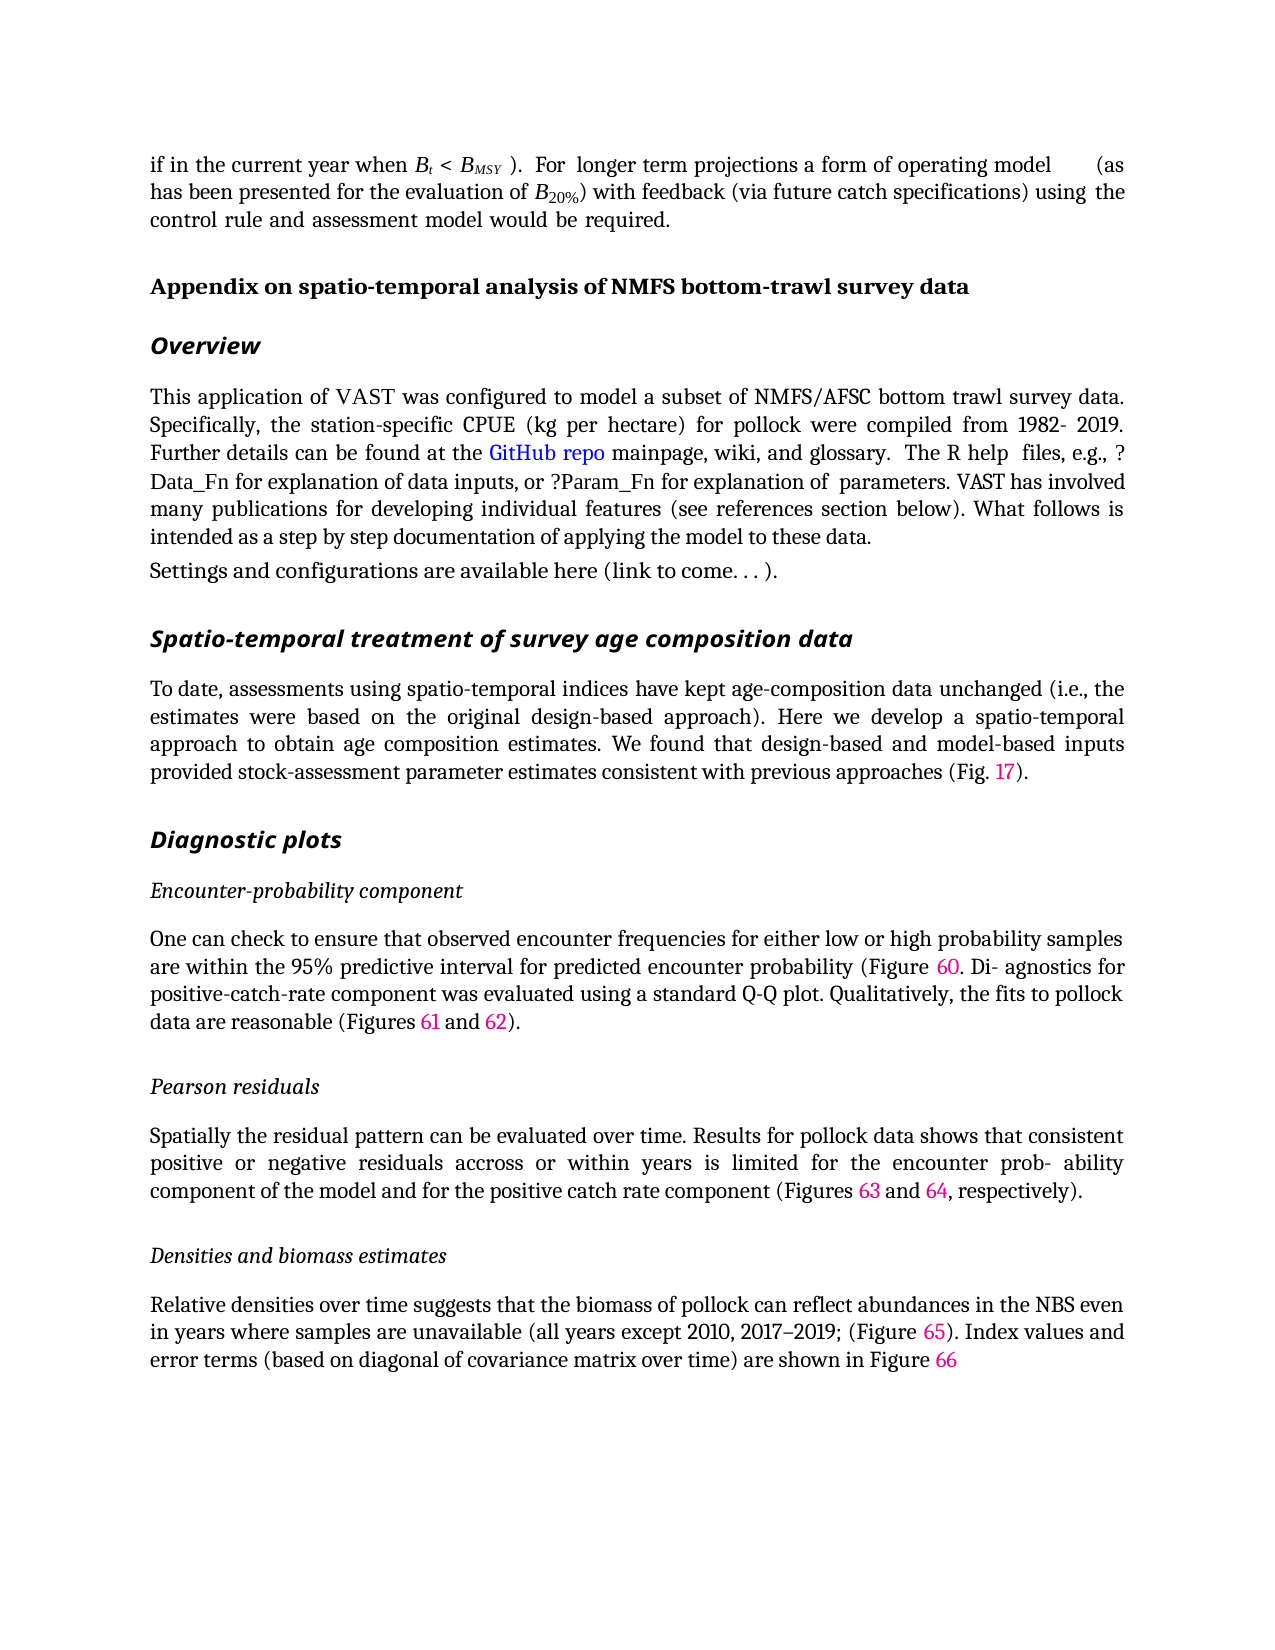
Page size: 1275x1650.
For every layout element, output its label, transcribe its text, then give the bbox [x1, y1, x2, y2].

text Encounter-probability component [150, 877, 1275, 904]
text One can check to ensure that observed encounter frequencies for either low or high probability samples are within the 95% predictive interval for predicted encounter probability (Figure 60. Di- agnostics for positive-catch-rate component was evaluated using a standard Q-Q plot. Qualitatively, the fits to pollock data are reasonable (Figures 61 and 62). [150, 926, 1125, 1035]
text Densities and biomass estimates [150, 1243, 1275, 1269]
subtitle Spatio-temporal treatment of survey age composition data [150, 622, 1275, 654]
text Pearson residuals [150, 1074, 1275, 1100]
subtitle Appendix on spatio-temporal analysis of NMFS bottom-trawl survey data [150, 274, 1275, 300]
text This application of VAST was configured to model a subset of NMFS/AFSC bottom trawl survey data. Specifically, the station-specific CPUE (kg per hectare) for pollock were compiled from 1982- 2019. Further details can be found at the GitHub repo mainpage, wiki, and glossary. The R help files, e.g., ?Data_Fn for explanation of data inputs, or ?Param_Fn for explanation of parameters. VAST has involved many publications for developing individual features (see references section below). What follows is intended as a step by step documentation of applying the model to these data. [150, 383, 1126, 550]
text To date, assessments using spatio-temporal indices have kept age-composition data unchanged (i.e., the estimates were based on the original design-based approach). Here we develop a spatio-temporal approach to obtain age composition estimates. We found that design-based and model-based inputs provided stock-assessment parameter estimates consistent with previous approaches (Fig. 17). [150, 676, 1125, 785]
text Relative densities over time suggests that the biomass of pollock can reflect abundances in the NBS even in years where samples are unavailable (all years except 2010, 2017–2019; (Figure 65). Index values and error terms (based on diagonal of covariance matrix over time) are shown in Figure 66 [150, 1291, 1125, 1373]
text Spatially the residual pattern can be evaluated over time. Results for pollock data shows that consistent positive or negative residuals accross or within years is limited for the encounter prob- ability component of the model and for the positive catch rate component (Figures 63 and 64, respectively). [150, 1122, 1125, 1204]
text if in the current year when Bt < BMSY ). For longer term projections a form of operating model (as has been presented for the evaluation of B20%) with feedback (via future catch specifications) using the control rule and assessment model would be required. [150, 151, 1125, 233]
subtitle Diagnostic plots [150, 824, 1275, 855]
subtitle Overview [150, 330, 1275, 361]
text Settings and configurations are available here (link to come. . . ). [150, 557, 1275, 584]
